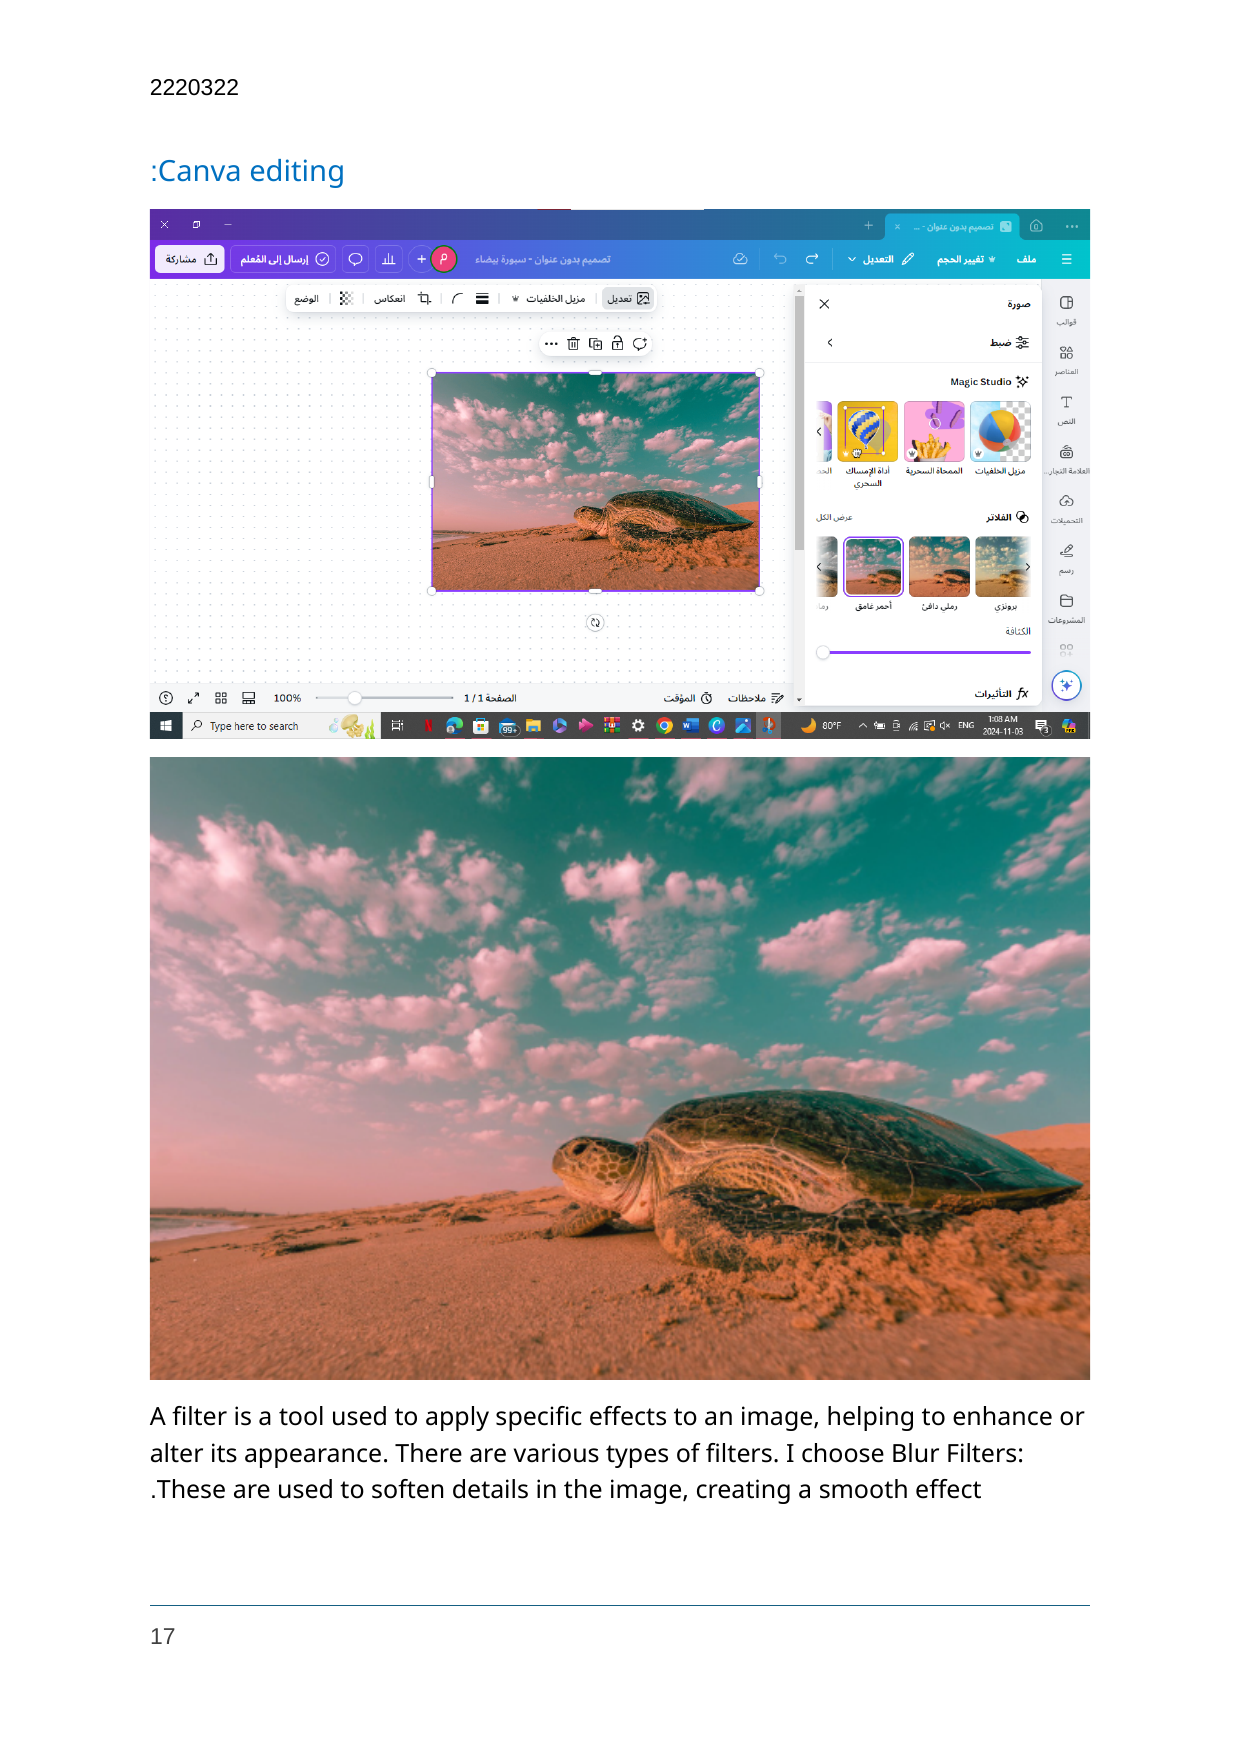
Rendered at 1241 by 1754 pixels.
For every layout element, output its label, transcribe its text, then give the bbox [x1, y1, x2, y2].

text A filter is a tool used to apply specific effects to an image, helping to enhance or alter its appearance. There are various types of filters. I choose Blur Filters: These are used to soften details in the image, creating a smooth effect. [150, 1399, 1090, 1506]
picture [149, 209, 1091, 739]
text Canva editing: [150, 150, 1090, 190]
picture [149, 757, 1091, 1380]
